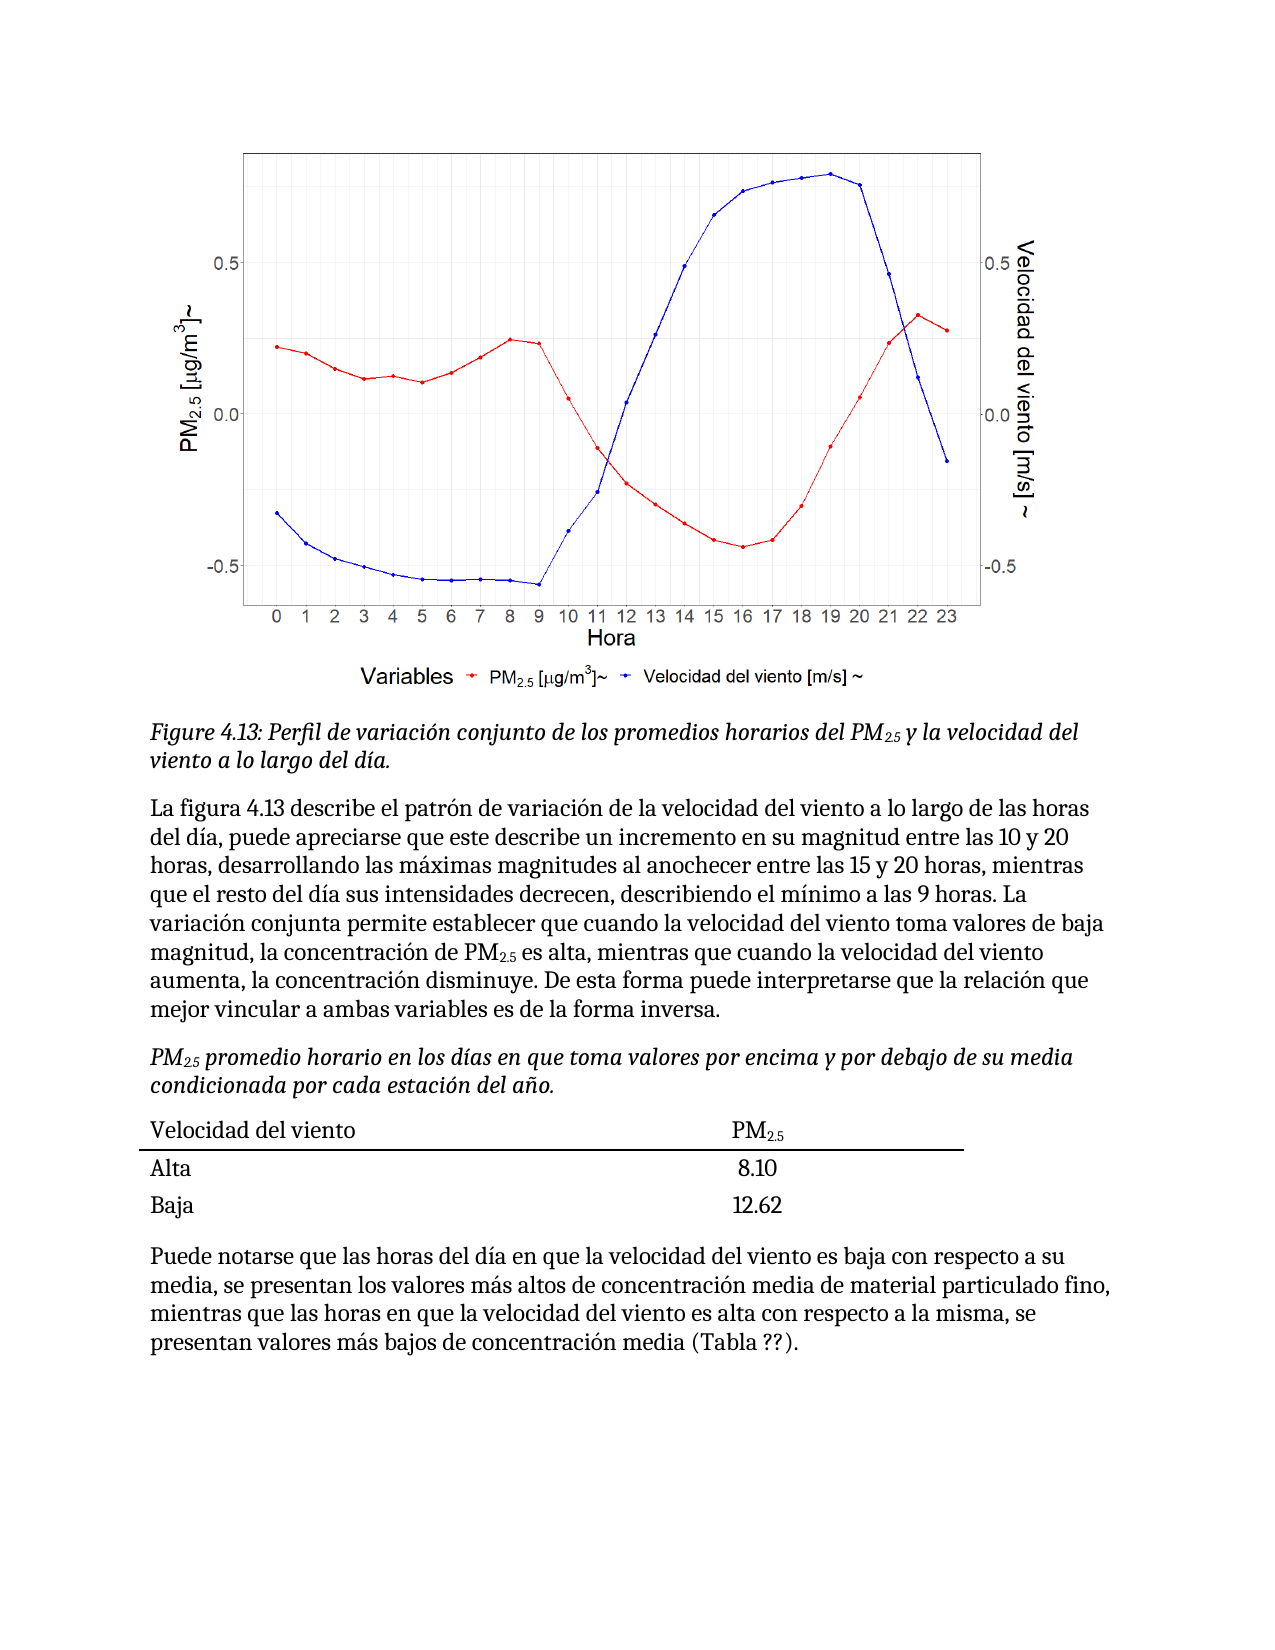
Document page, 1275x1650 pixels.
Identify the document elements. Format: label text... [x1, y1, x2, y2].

text Figure 4.13: Perfil de variación conjunto de los promedios horarios del PM2.5 y la velocidad del viento a lo largo del día. [150, 718, 1125, 775]
picture [168, 150, 1044, 697]
text PM2.5 promedio horario en los días en que toma valores por encima y por debajo de su media condicionada por cada estación del año. [150, 1043, 1125, 1100]
text La figura 4.13 describe el patrón de variación de la velocidad del viento a lo largo de las horas del día, puede apreciarse que este describe un incremento en su magnitud entre las 10 y 20 horas, desarrollando las máximas magnitudes al anochecer entre las 15 y 20 horas, mientras que el resto del día sus intensidades decrecen, describiendo el mínimo a las 9 horas. La variación conjunta permite establecer que cuando la velocidad del viento toma valores de baja magnitud, la concentración de PM2.5 es alta, mientras que cuando la velocidad del viento aumenta, la concentración disminuye. De esta forma puede interpretarse que la relación que mejor vincular a ambas variables es de la forma inversa. [150, 794, 1125, 1024]
table_cell Baja [139, 1187, 551, 1223]
table_header PM2.5 [551, 1113, 964, 1149]
text Puede notarse que las horas del día en que la velocidad del viento es baja con respecto a su media, se presentan los valores más altos de concentración media de material particulado fino, mientras que las horas en que la velocidad del viento es alta con respecto a la misma, se presentan valores más bajos de concentración media (Tabla ??). [150, 1242, 1125, 1357]
table_cell 8.10 [551, 1151, 964, 1187]
table_cell 12.62 [551, 1187, 964, 1223]
table_cell Alta [139, 1151, 551, 1187]
table_header Velocidad del viento [139, 1113, 551, 1149]
